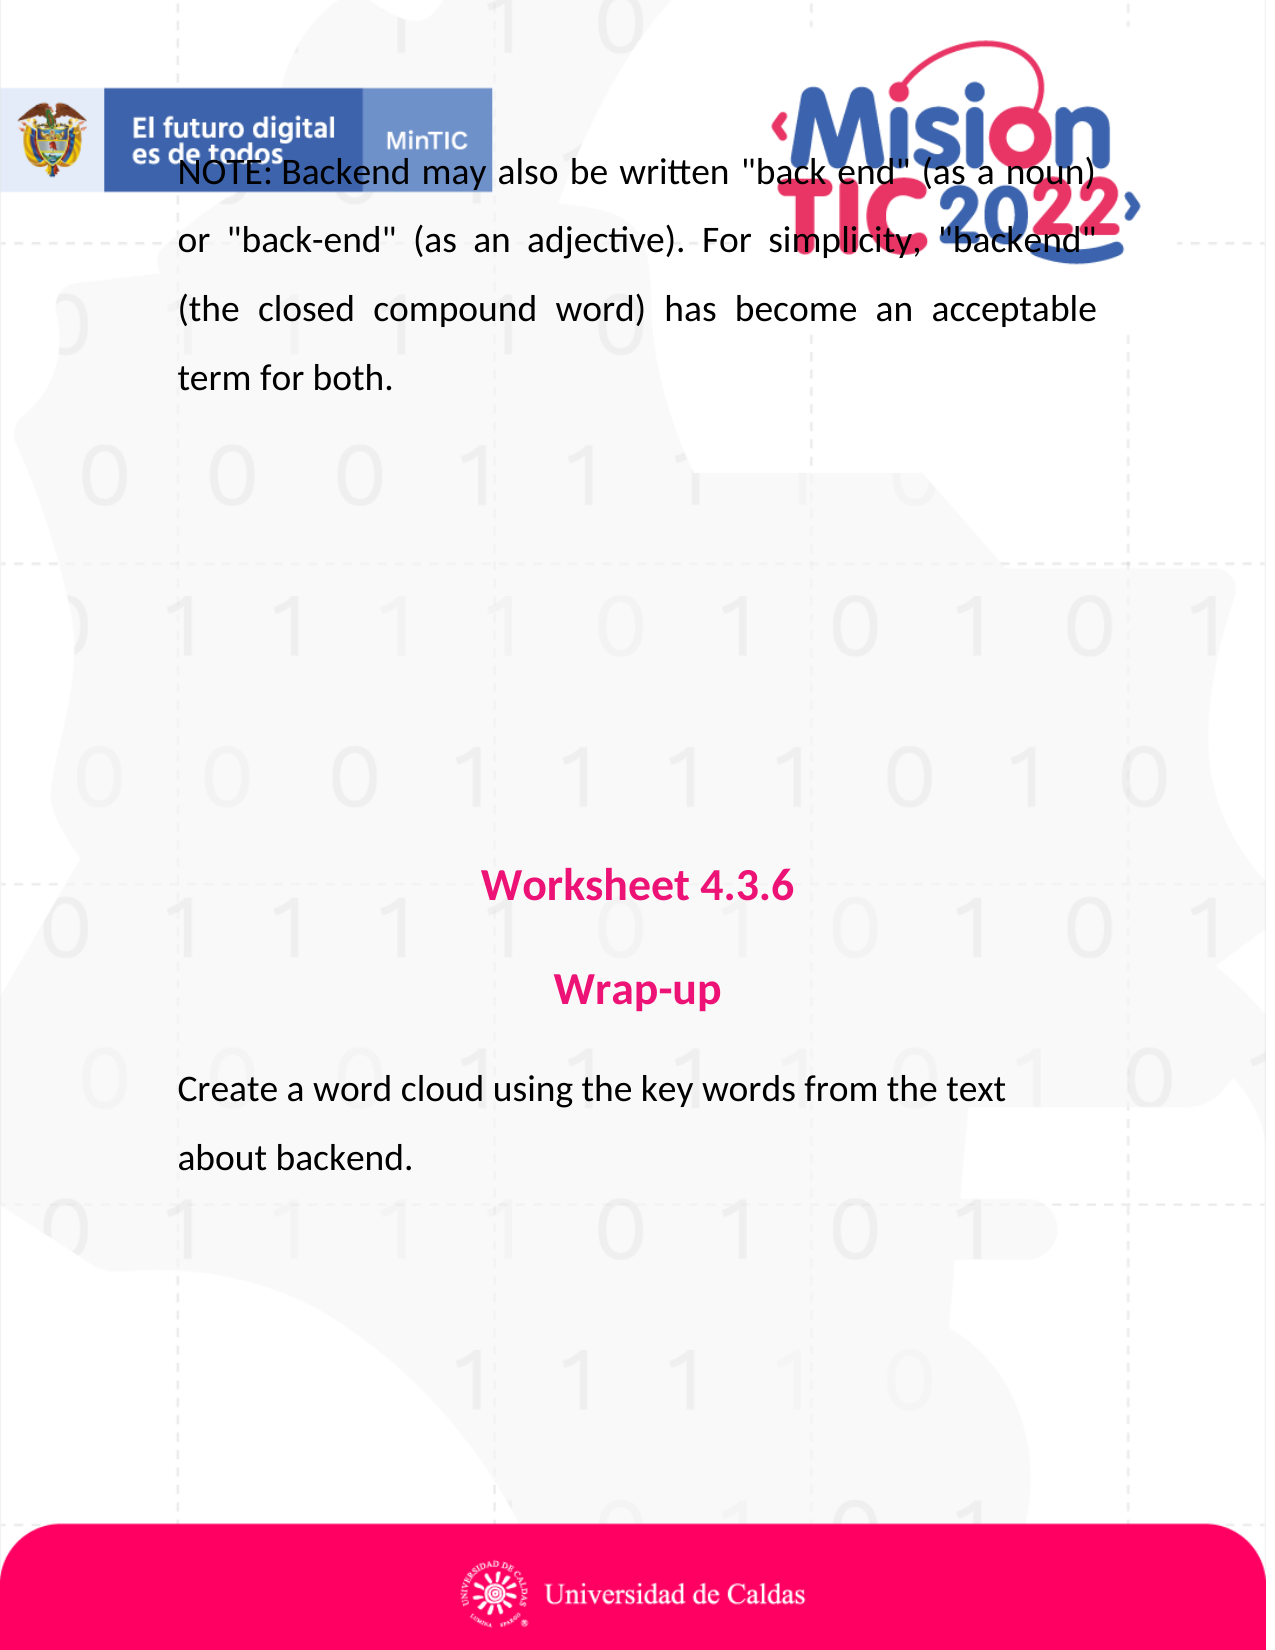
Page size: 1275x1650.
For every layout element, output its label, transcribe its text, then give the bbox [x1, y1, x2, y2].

picture [0, 0, 1266, 1650]
text Wrap-up [177, 960, 1098, 1016]
text Create a word cloud using the key words from the text about backend. [177, 1065, 1098, 1179]
text NOTE: Backend may also be written "back end" (as a noun) or "back-end" (as an adjective). For simplicity, "backend" (the closed compound word) has become an acceptable term for both. [177, 148, 1098, 400]
text Worksheet 4.3.6 [177, 855, 1098, 911]
